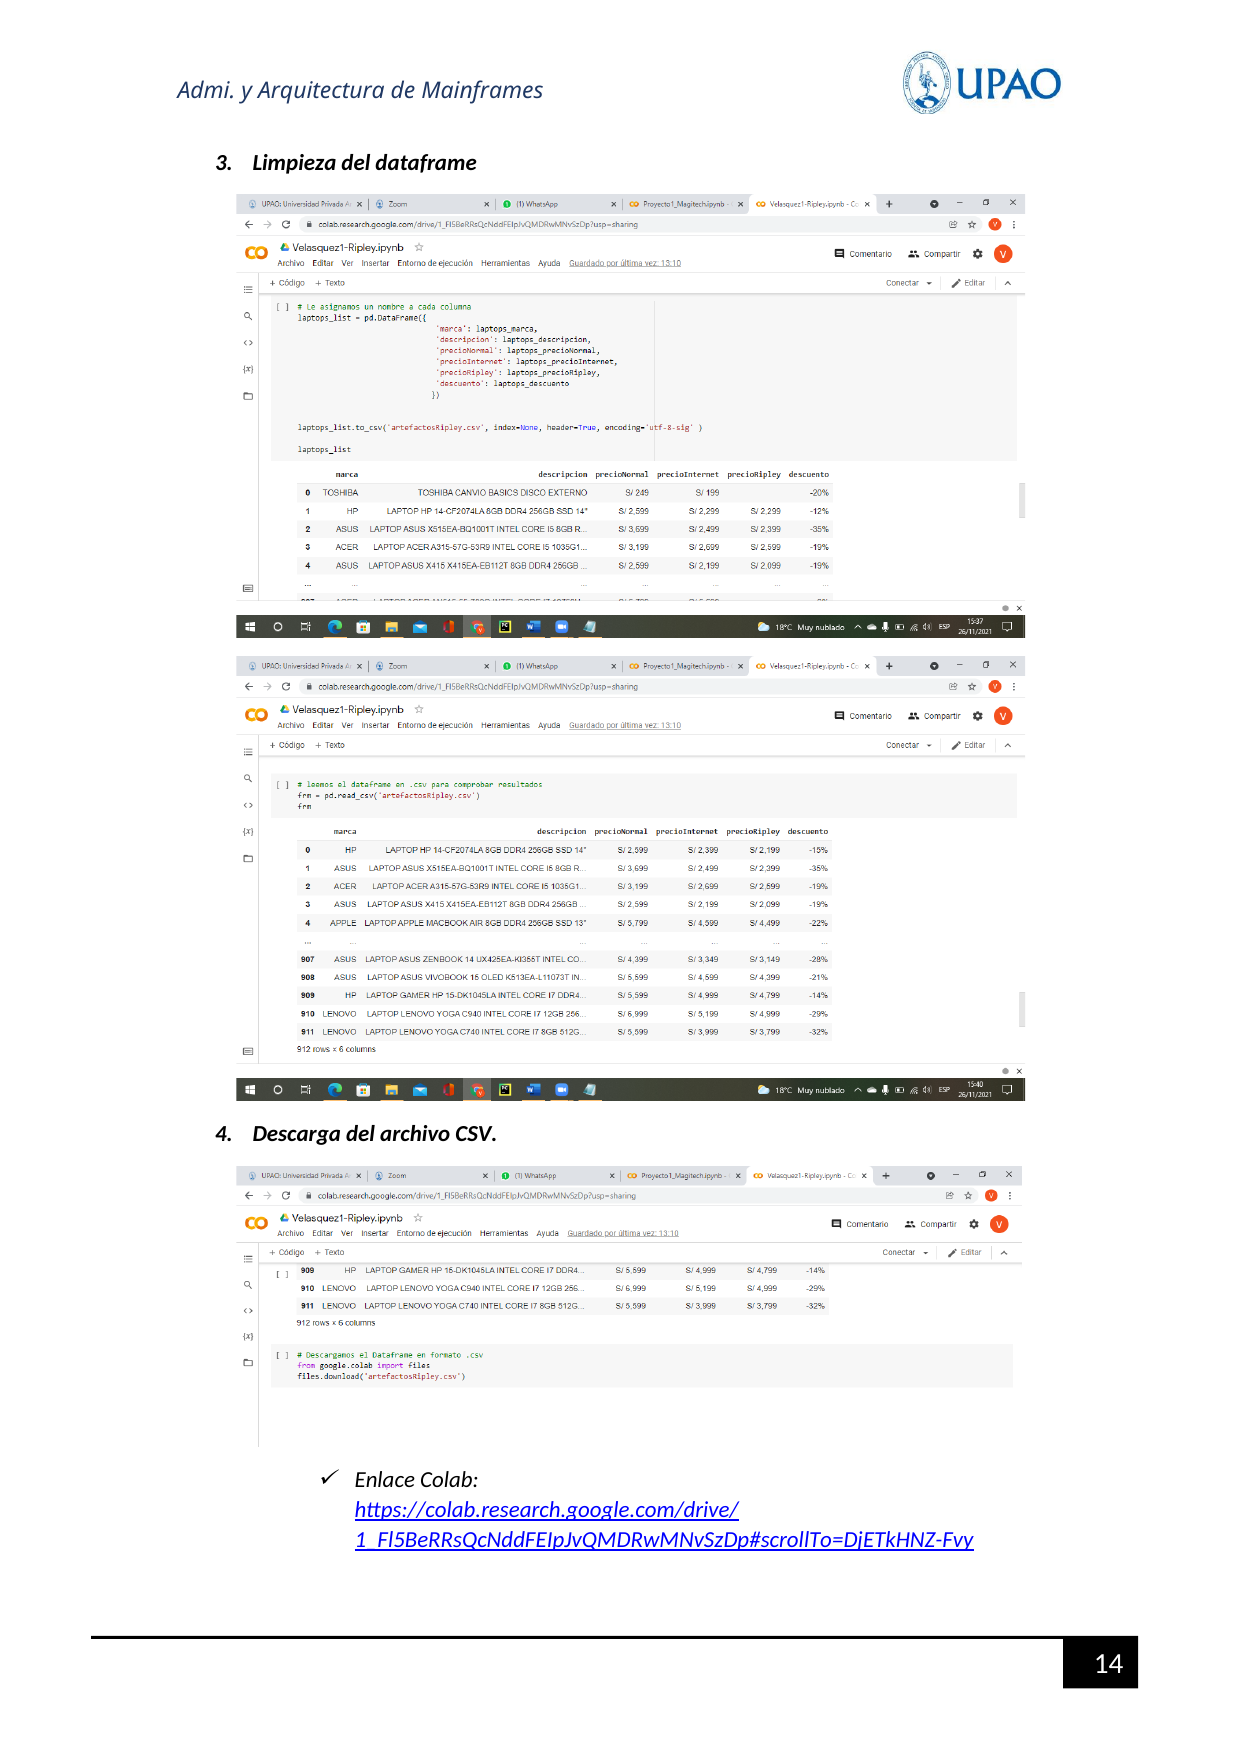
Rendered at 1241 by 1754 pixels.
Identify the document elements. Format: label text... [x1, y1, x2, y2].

list https://colab.research.google.com/drive/1_Fl5BeRRsQcNddFEIpJvQMDRwMNvSzDp#scrollTo=DjETkHNZ-Fvy [354, 1495, 1063, 1553]
list Enlace Colab: [317, 1465, 1063, 1493]
picture [236, 1166, 1022, 1447]
picture [236, 194, 1026, 638]
picture [236, 656, 1025, 1101]
picture [899, 48, 1063, 114]
list Limpieza del dataframe [215, 148, 1063, 176]
list Descarga del archivo CSV. [215, 1119, 1063, 1147]
